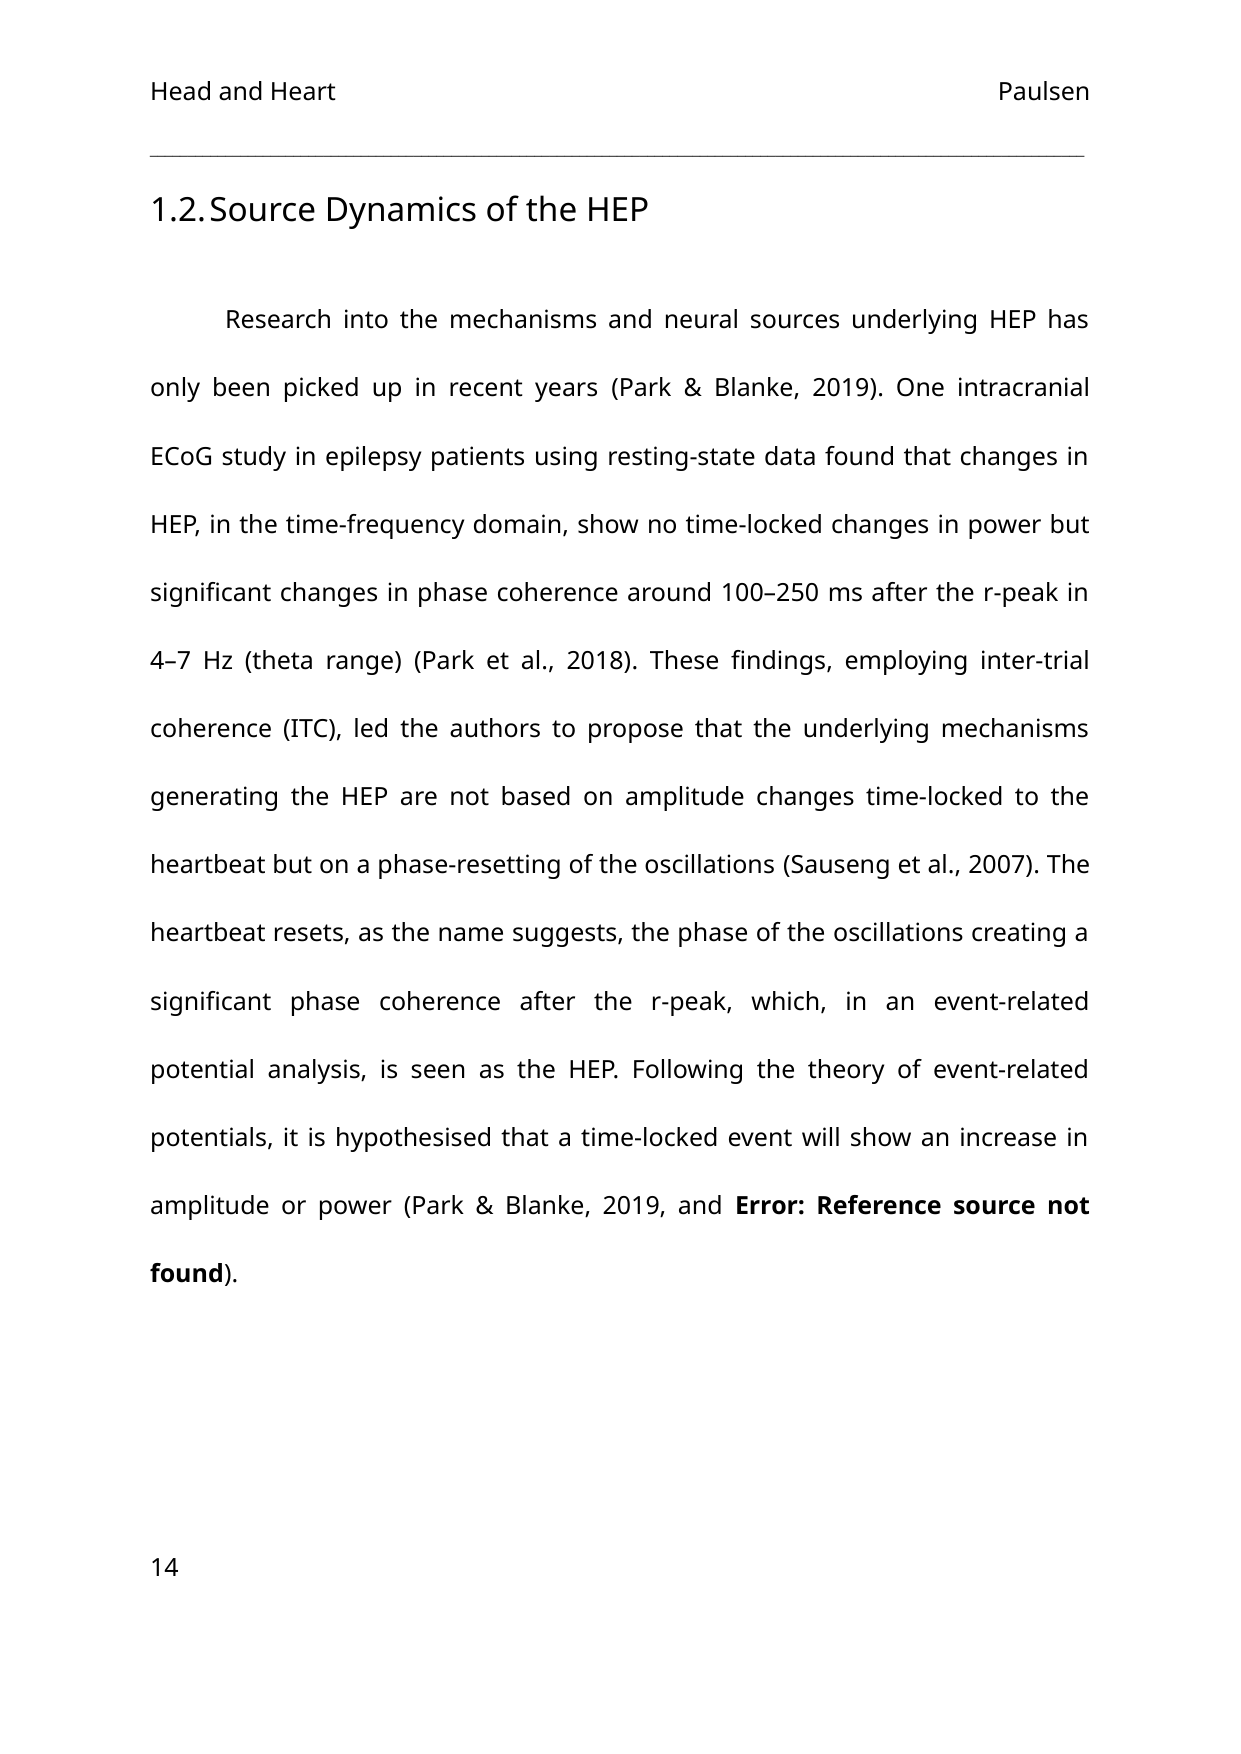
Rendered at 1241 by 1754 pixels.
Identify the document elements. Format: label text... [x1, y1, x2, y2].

text Research into the mechanisms and neural sources underlying HEP has only been picked up in recent years (Park & Blanke, 2019). One intracranial ECoG study in epilepsy patients using resting-state data found that changes in HEP, in the time-frequency domain, show no time-locked changes in power but significant changes in phase coherence around 100–250 ms after the r-peak in 4–7 Hz (theta range) (Park et al., 2018). These findings, employing inter-trial coherence (ITC), led the authors to propose that the underlying mechanisms generating the HEP are not based on amplitude changes time-locked to the heartbeat but on a phase-resetting of the oscillations (Sauseng et al., 2007). The heartbeat resets, as the name suggests, the phase of the oscillations creating a significant phase coherence after the r-peak, which, in an event-related potential analysis, is seen as the HEP. Following the theory of event-related potentials, it is hypothesised that a time-locked event will show an increase in amplitude or power (Park & Blanke, 2019, and Error! Reference source not found.). [150, 302, 1090, 1290]
subtitle Source Dynamics of the HEP [150, 186, 1090, 231]
